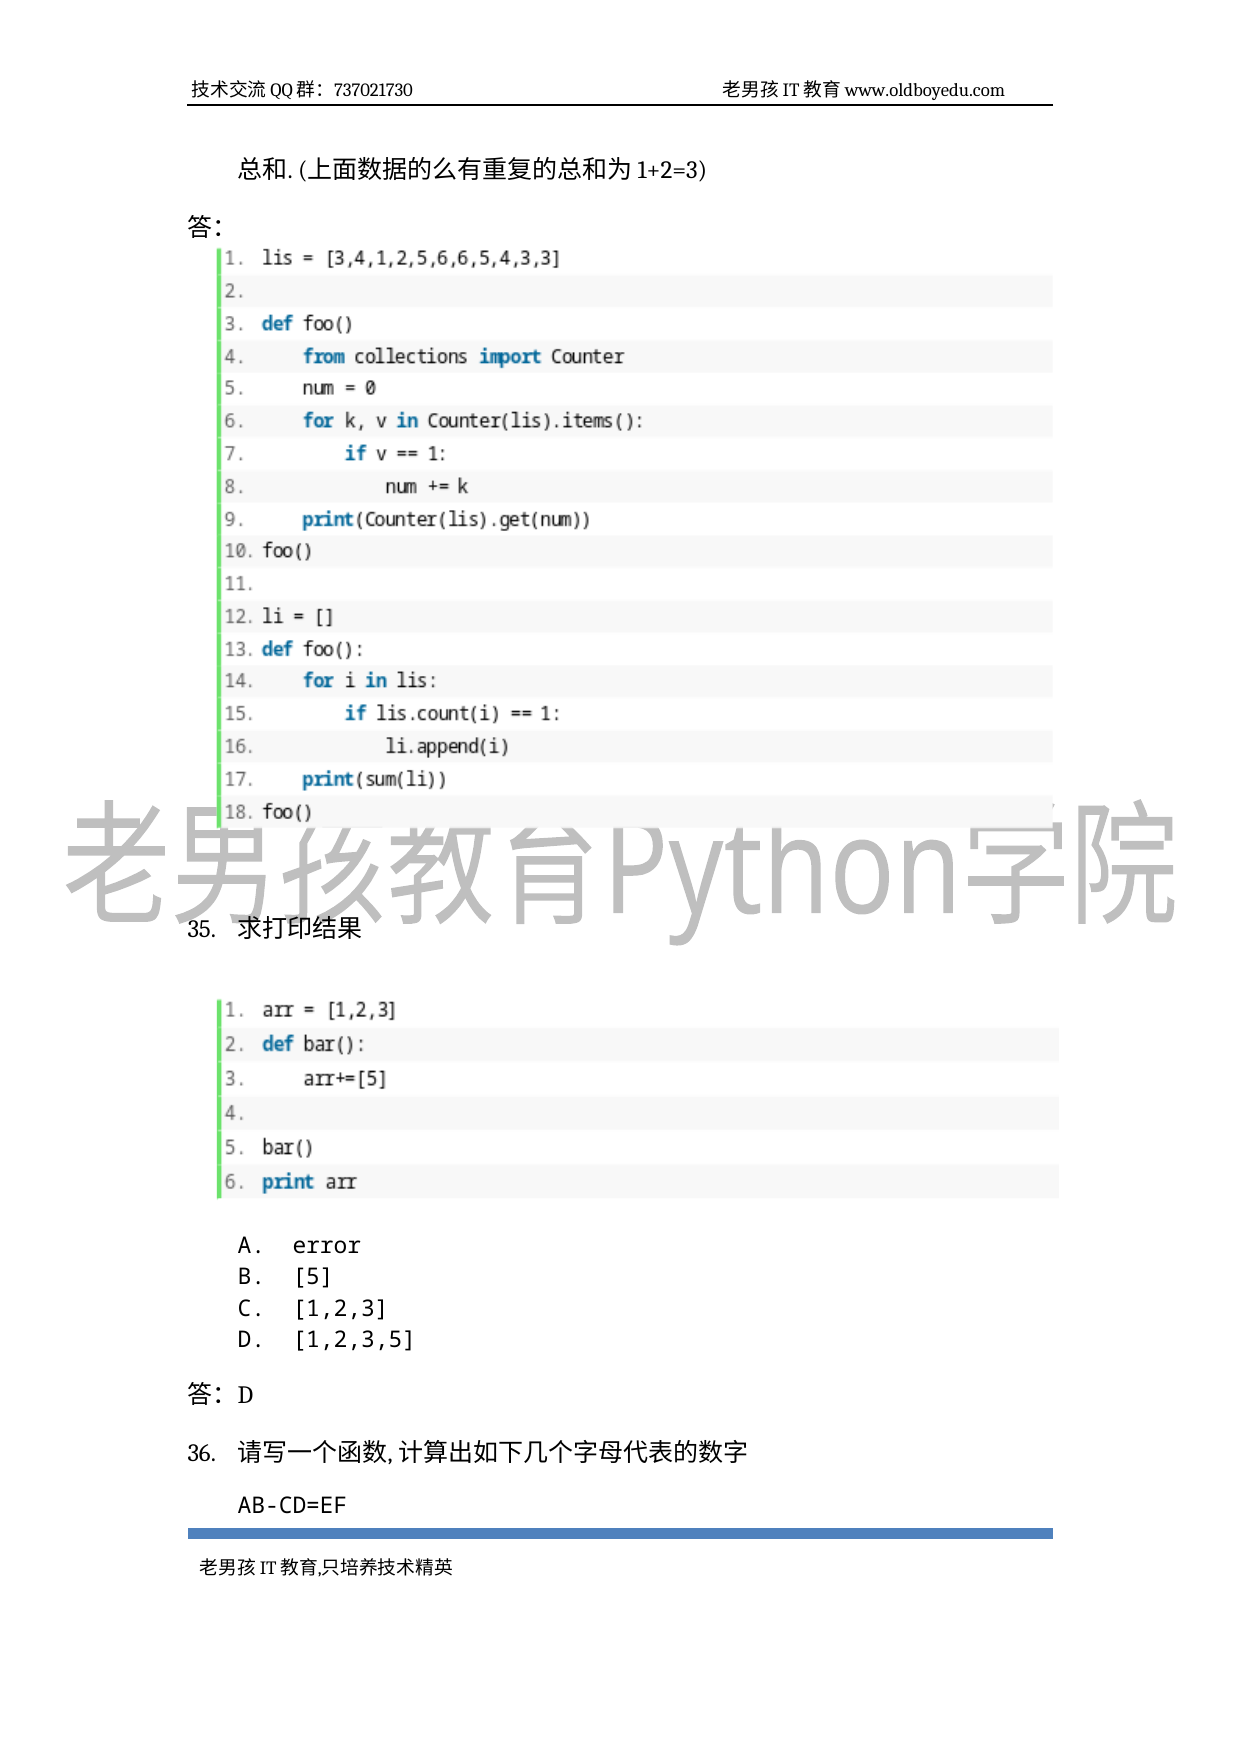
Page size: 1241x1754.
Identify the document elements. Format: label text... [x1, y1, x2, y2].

list 求打印结果 [187, 911, 1053, 945]
text 答： [187, 207, 1053, 890]
list 请写一个函数, 计算出如下几个字母代表的数字 [187, 1432, 1053, 1468]
text 答：D [187, 1375, 1053, 1411]
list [187, 1489, 1053, 1520]
list A. error B. [5] C. [1,2,3] D. [1,2,3,5] [187, 966, 1053, 1354]
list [187, 150, 1053, 186]
